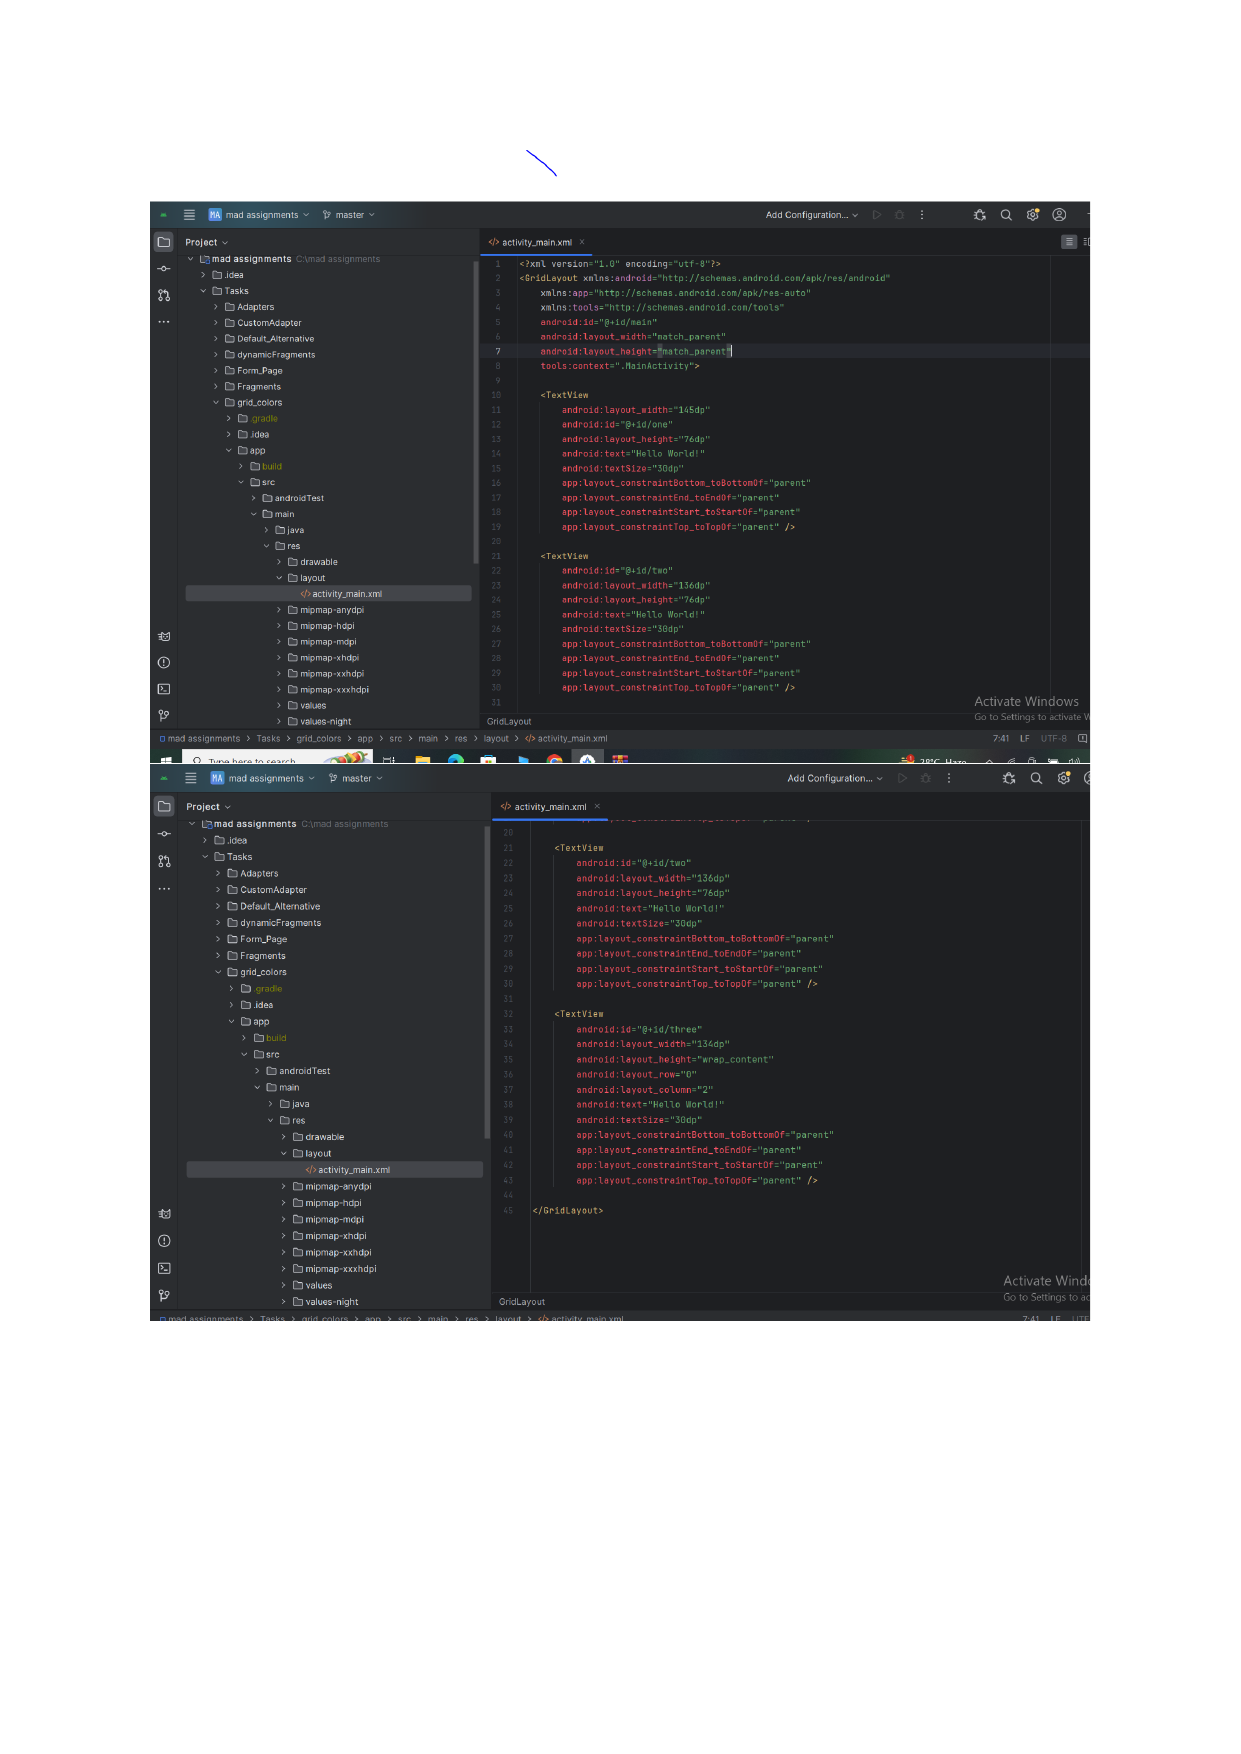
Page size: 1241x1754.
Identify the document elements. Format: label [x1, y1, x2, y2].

picture [150, 764, 1091, 1321]
picture [150, 150, 1091, 763]
